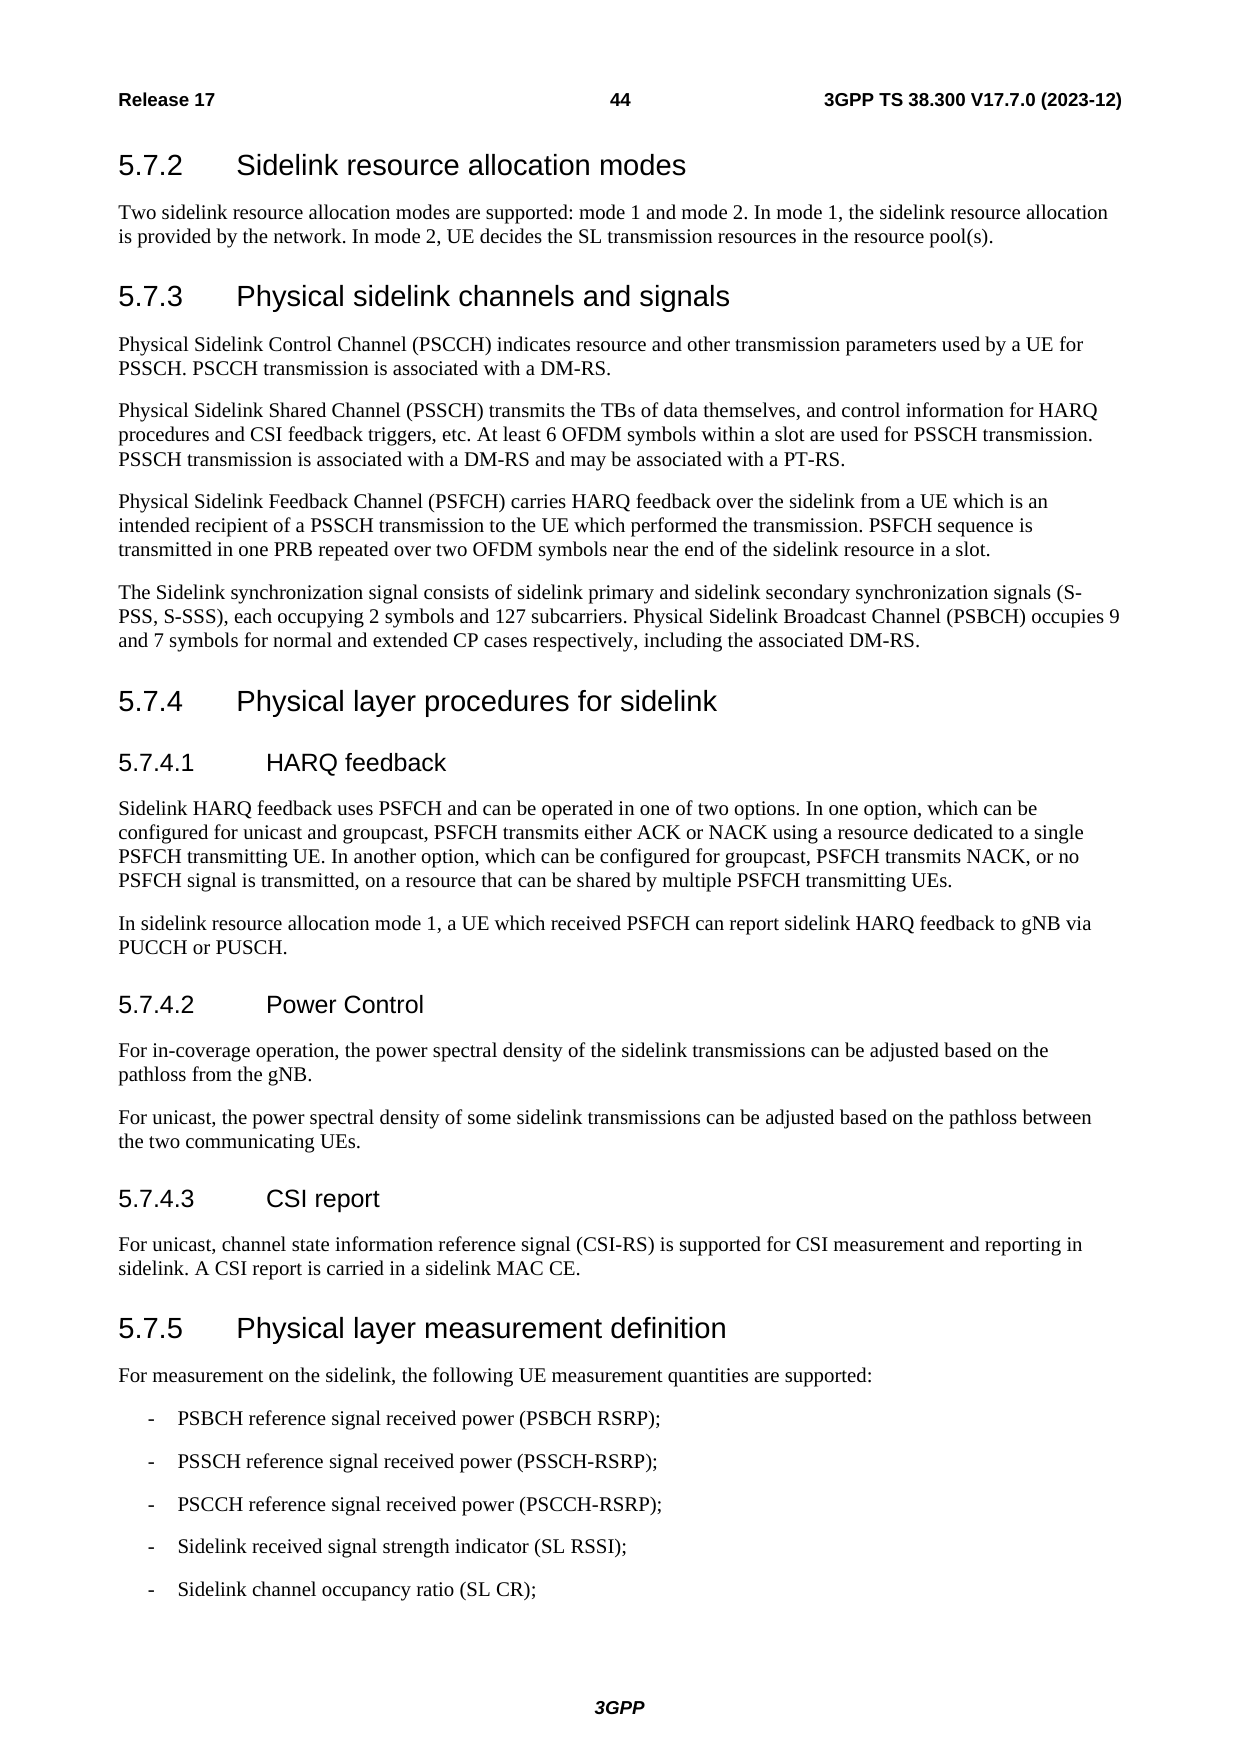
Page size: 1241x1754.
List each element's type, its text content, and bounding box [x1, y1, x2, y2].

text - Sidelink channel occupancy ratio (SL CR); [148, 1577, 1122, 1601]
text In sidelink resource allocation mode 1, a UE which received PSFCH can report sidelink HARQ feedback to gNB via PUCCH or PUSCH. [118, 911, 1122, 959]
text Sidelink HARQ feedback uses PSFCH and can be operated in one of two options. In one option, which can be configured for unicast and groupcast, PSFCH transmits either ACK or NACK using a resource dedicated to a single PSFCH transmitting UE. In another option, which can be configured for groupcast, PSFCH transmits NACK, or no PSFCH signal is transmitted, on a resource that can be shared by multiple PSFCH transmitting UEs. [118, 796, 1122, 892]
text - PSСCH reference signal received power (PSCCH-RSRP); [148, 1492, 1122, 1516]
text For unicast, channel state information reference signal (CSI-RS) is supported for CSI measurement and reporting in sidelink. A CSI report is carried in a sidelink MAC CE. [118, 1232, 1122, 1280]
subtitle 5.7.2 Sidelink resource allocation modes [118, 147, 1122, 181]
subtitle 5.7.4.2 Power Control [118, 990, 1122, 1019]
text For unicast, the power spectral density of some sidelink transmissions can be adjusted based on the pathloss between the two communicating UEs. [118, 1105, 1122, 1153]
text - Sidelink received signal strength indicator (SL RSSI); [148, 1534, 1122, 1558]
subtitle 5.7.4.3 CSI report [118, 1184, 1122, 1213]
text For in-coverage operation, the power spectral density of the sidelink transmissions can be adjusted based on the pathloss from the gNB. [118, 1038, 1122, 1086]
text Physical Sidelink Feedback Channel (PSFCH) carries HARQ feedback over the sidelink from a UE which is an intended recipient of a PSSCH transmission to the UE which performed the transmission. PSFCH sequence is transmitted in one PRB repeated over two OFDM symbols near the end of the sidelink resource in a slot. [118, 489, 1122, 561]
text - PSSCH reference signal received power (PSSCH-RSRP); [148, 1449, 1122, 1473]
text Physical Sidelink Control Channel (PSCCH) indicates resource and other transmission parameters used by a UE for PSSCH. PSCCH transmission is associated with a DM-RS. [118, 331, 1122, 379]
subtitle 5.7.5 Physical layer measurement definition [118, 1311, 1122, 1344]
text The Sidelink synchronization signal consists of sidelink primary and sidelink secondary synchronization signals (S-PSS, S-SSS), each occupying 2 symbols and 127 subcarriers. Physical Sidelink Broadcast Channel (PSBCH) occupies 9 and 7 symbols for normal and extended CP cases respectively, including the associated DM-RS. [118, 580, 1122, 652]
text - PSBCH reference signal received power (PSBCH RSRP); [148, 1406, 1122, 1430]
text For measurement on the sidelink, the following UE measurement quantities are supported: [118, 1363, 1122, 1387]
subtitle 5.7.3 Physical sidelink channels and signals [118, 279, 1122, 313]
subtitle 5.7.4.1 HARQ feedback [118, 748, 1122, 777]
text Two sidelink resource allocation modes are supported: mode 1 and mode 2. In mode 1, the sidelink resource allocation is provided by the network. In mode 2, UE decides the SL transmission resources in the resource pool(s). [118, 200, 1122, 248]
text Physical Sidelink Shared Channel (PSSCH) transmits the TBs of data themselves, and control information for HARQ procedures and CSI feedback triggers, etc. At least 6 OFDM symbols within a slot are used for PSSCH transmission. PSSCH transmission is associated with a DM-RS and may be associated with a PT-RS. [118, 398, 1122, 471]
subtitle 5.7.4 Physical layer procedures for sidelink [118, 684, 1122, 717]
